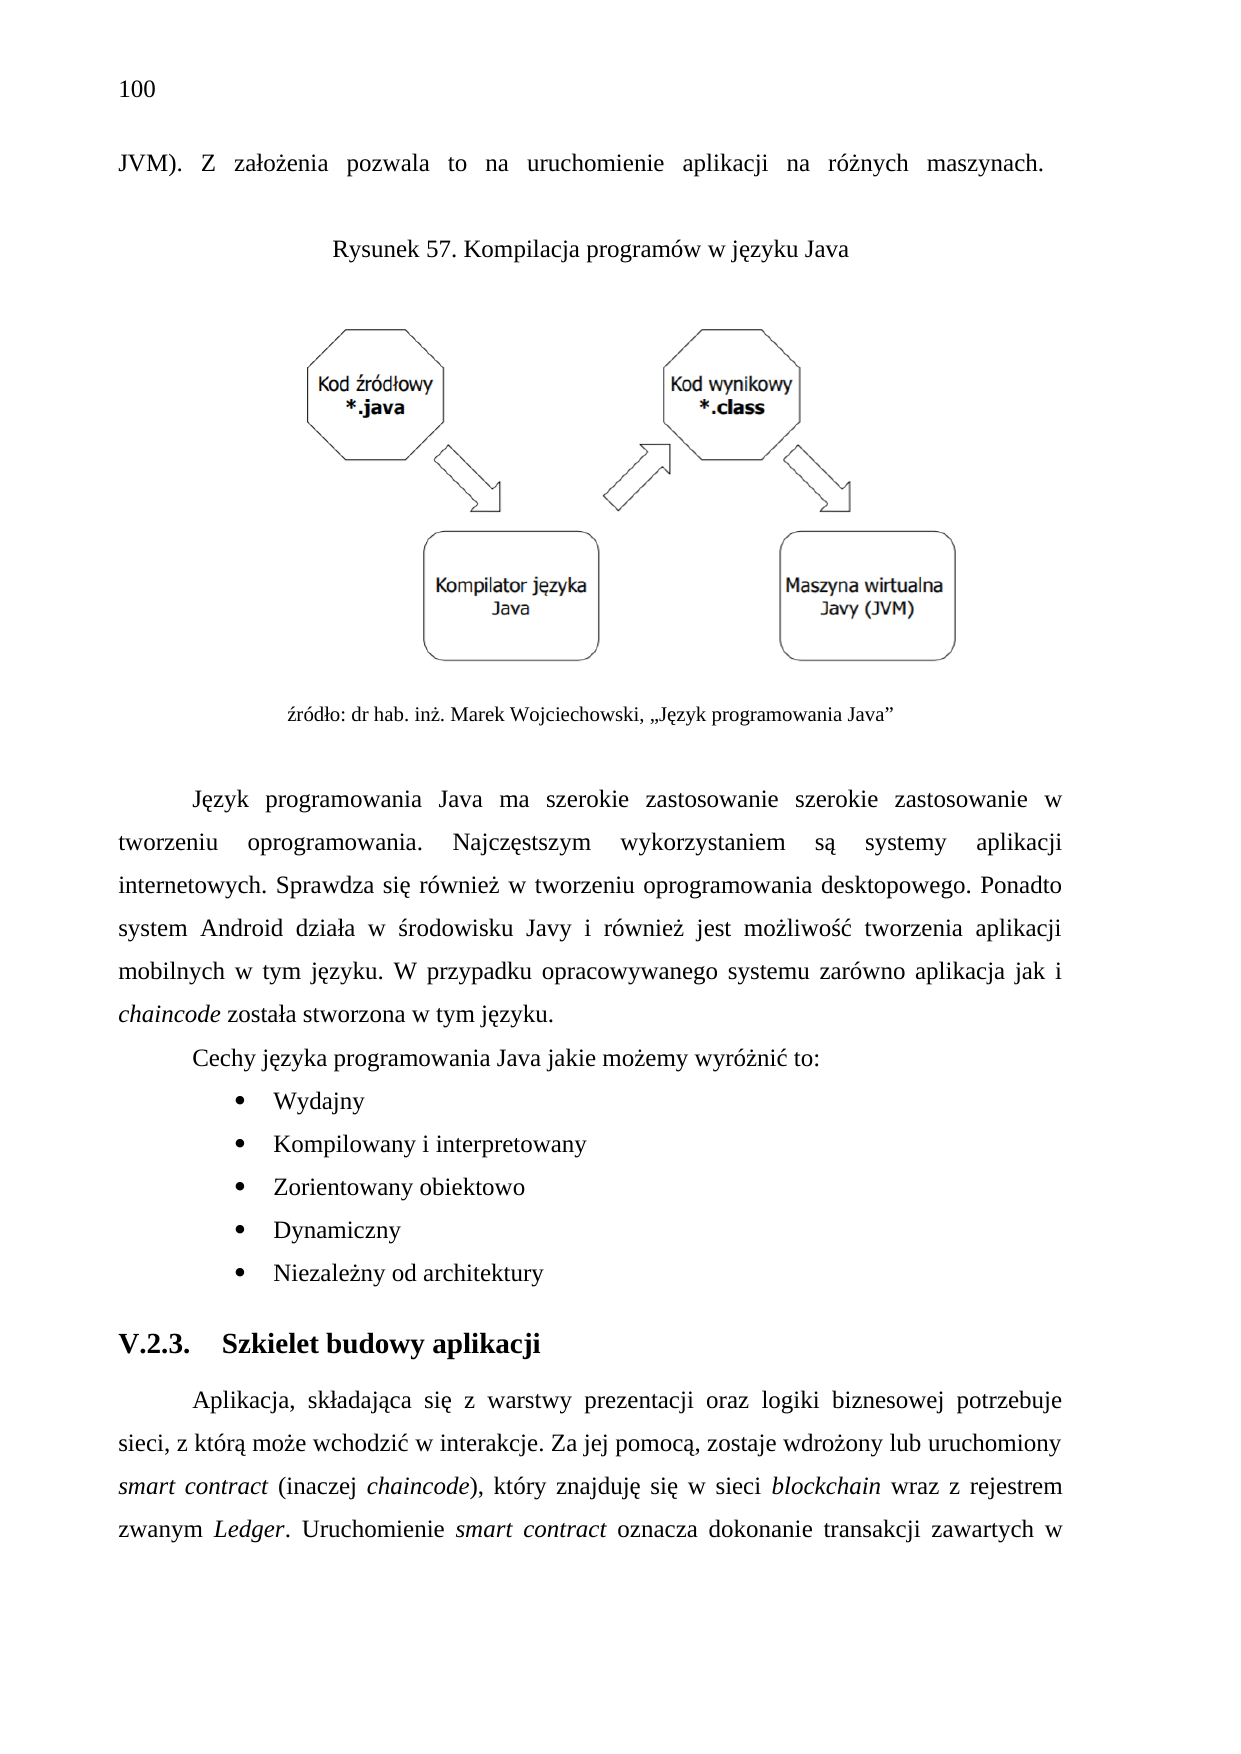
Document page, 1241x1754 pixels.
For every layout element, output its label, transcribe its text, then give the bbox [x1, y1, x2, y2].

picture [272, 316, 983, 691]
text Cechy języka programowania Java jakie możemy wyróżnić to: [118, 1043, 1063, 1071]
list Zorientowany obiektowo [236, 1172, 1063, 1201]
subtitle Szkielet budowy aplikacji [118, 1326, 1063, 1360]
text Język programowania Java ma szerokie zastosowanie szerokie zastosowanie w tworzeniu oprogramowania. Najczęstszym wykorzystaniem są systemy aplikacji internetowych. Sprawdza się również w tworzeniu oprogramowania desktopowego. Ponadto system Android działa w środowisku Javy i również jest możliwość tworzenia aplikacji mobilnych w tym języku. W przypadku opracowywanego systemu zarówno aplikacja jak i chaincode została stworzona w tym języku. [118, 784, 1063, 1028]
list Dynamiczny [236, 1215, 1063, 1244]
list Kompilowany i interpretowany [236, 1129, 1063, 1158]
list Niezależny od architektury [236, 1258, 1063, 1287]
text Rysunek 57. Kompilacja programów w języku Java [118, 234, 1063, 263]
list Wydajny [236, 1086, 1063, 1114]
